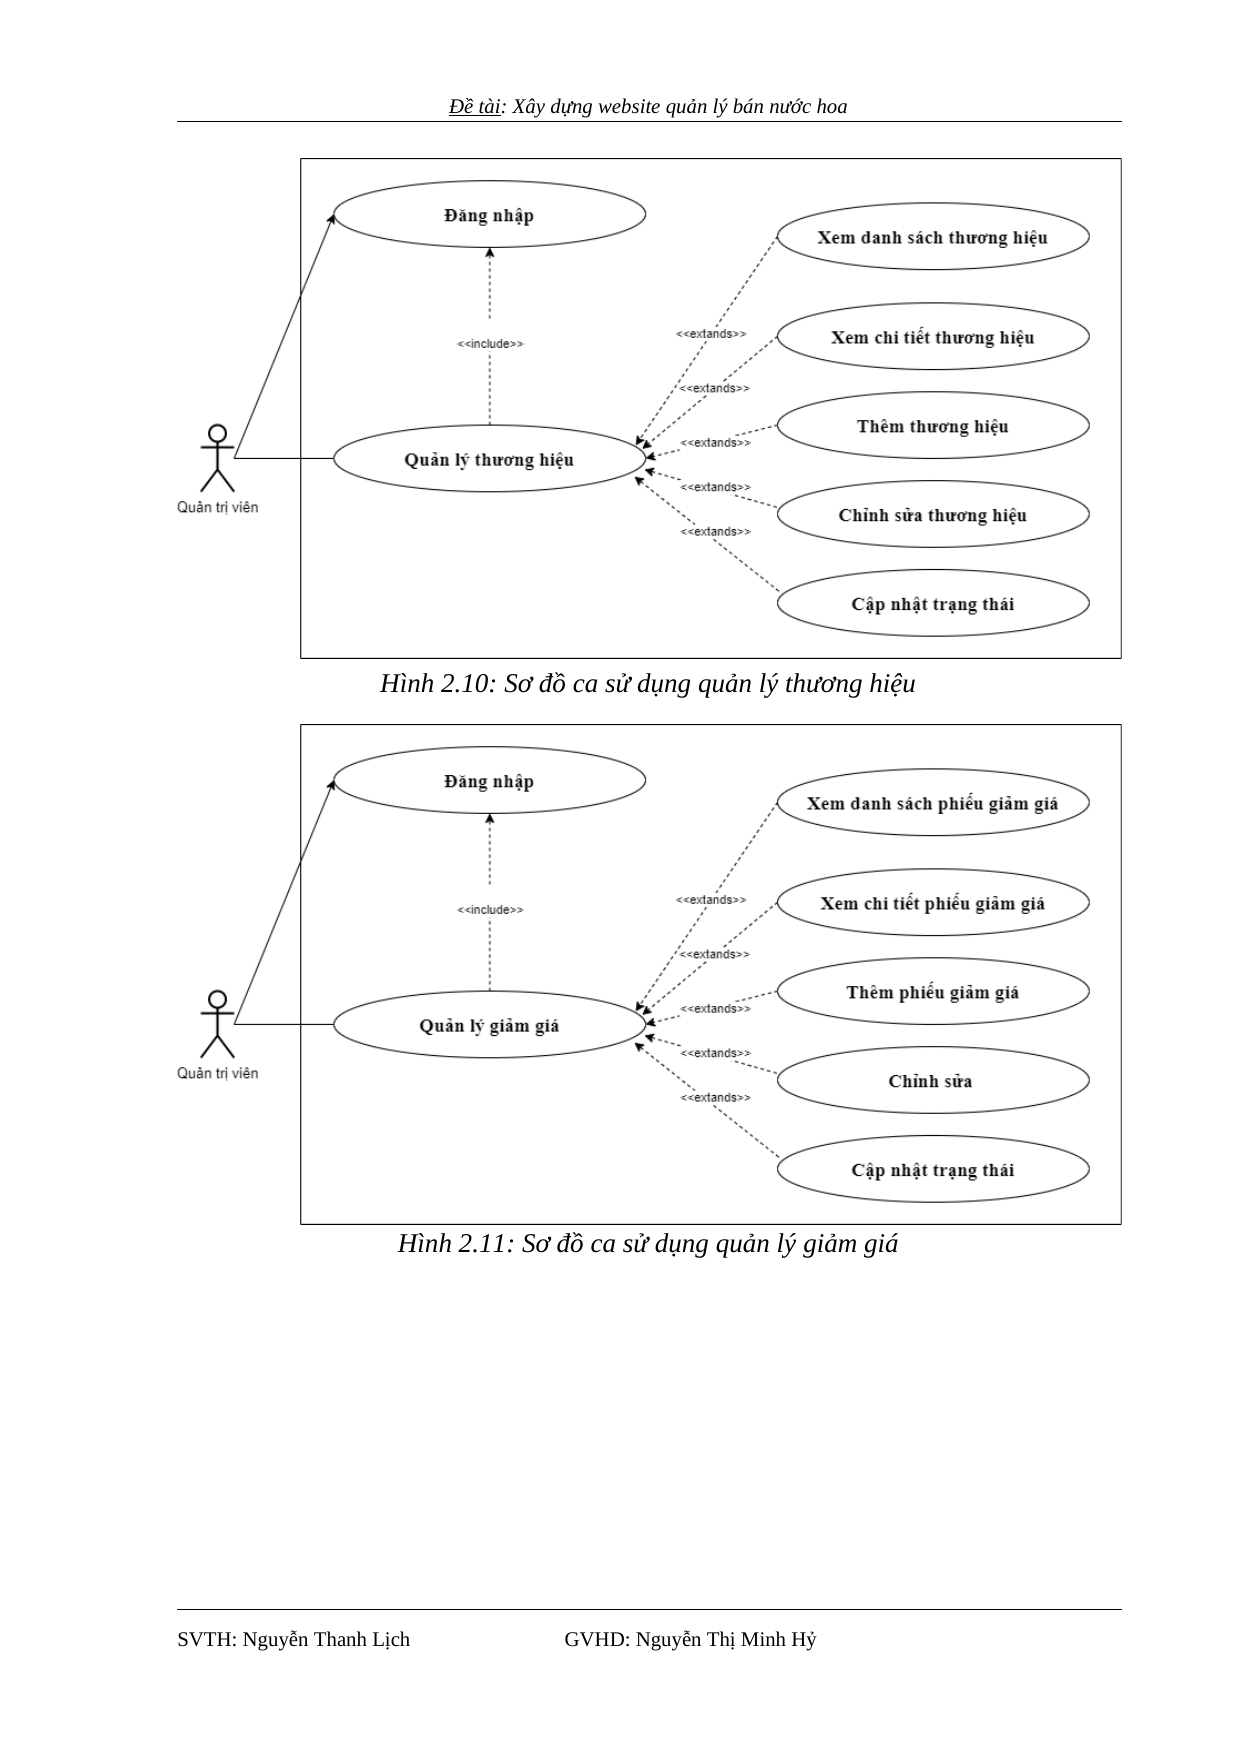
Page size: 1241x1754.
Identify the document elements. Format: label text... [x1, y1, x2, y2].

picture [177, 724, 1122, 1225]
text Hình 2.10: Sơ đồ ca sử dụng quản lý thương hiệu [177, 659, 1122, 698]
picture [177, 158, 1122, 659]
text Hình 2.11: Sơ đồ ca sử dụng quản lý giảm giá [177, 1225, 1122, 1258]
